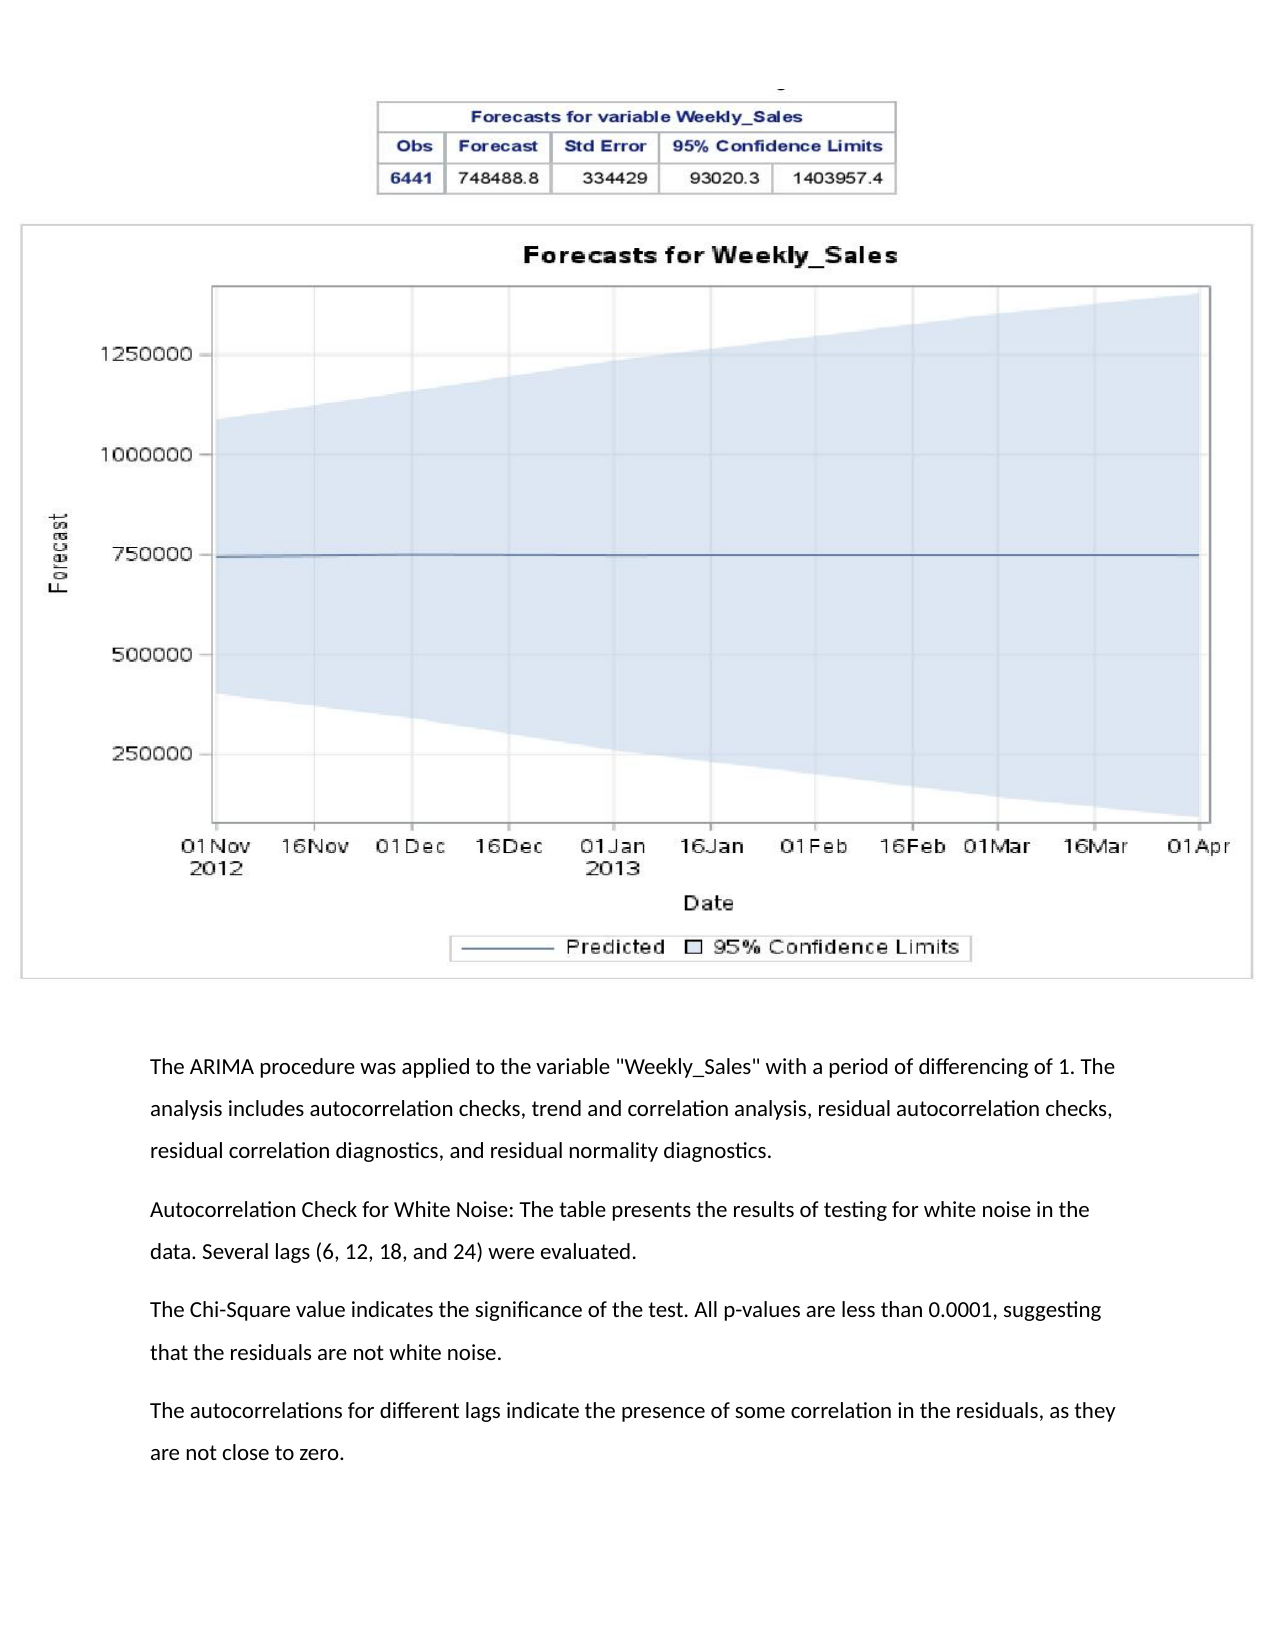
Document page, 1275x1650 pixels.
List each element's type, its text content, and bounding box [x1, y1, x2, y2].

text Autocorrelation Check for White Noise: The table presents the results of testing for white noise in the data. Several lags (6, 12, 18, and 24) were evaluated. [150, 1195, 1125, 1265]
text The ARIMA procedure was applied to the variable "Weekly_Sales" with a period of differencing of 1. The analysis includes autocorrelation checks, trend and correlation analysis, residual autocorrelation checks, residual correlation diagnostics, and residual normality diagnostics. [150, 1052, 1125, 1164]
text The Chi-Square value indicates the significance of the test. All p-values are less than 0.0001, suggesting that the residuals are not white noise. [150, 1296, 1125, 1366]
picture [0, 89, 1275, 998]
text The autocorrelations for different lags indicate the presence of some correlation in the residuals, as they are not close to zero. [150, 1396, 1125, 1466]
